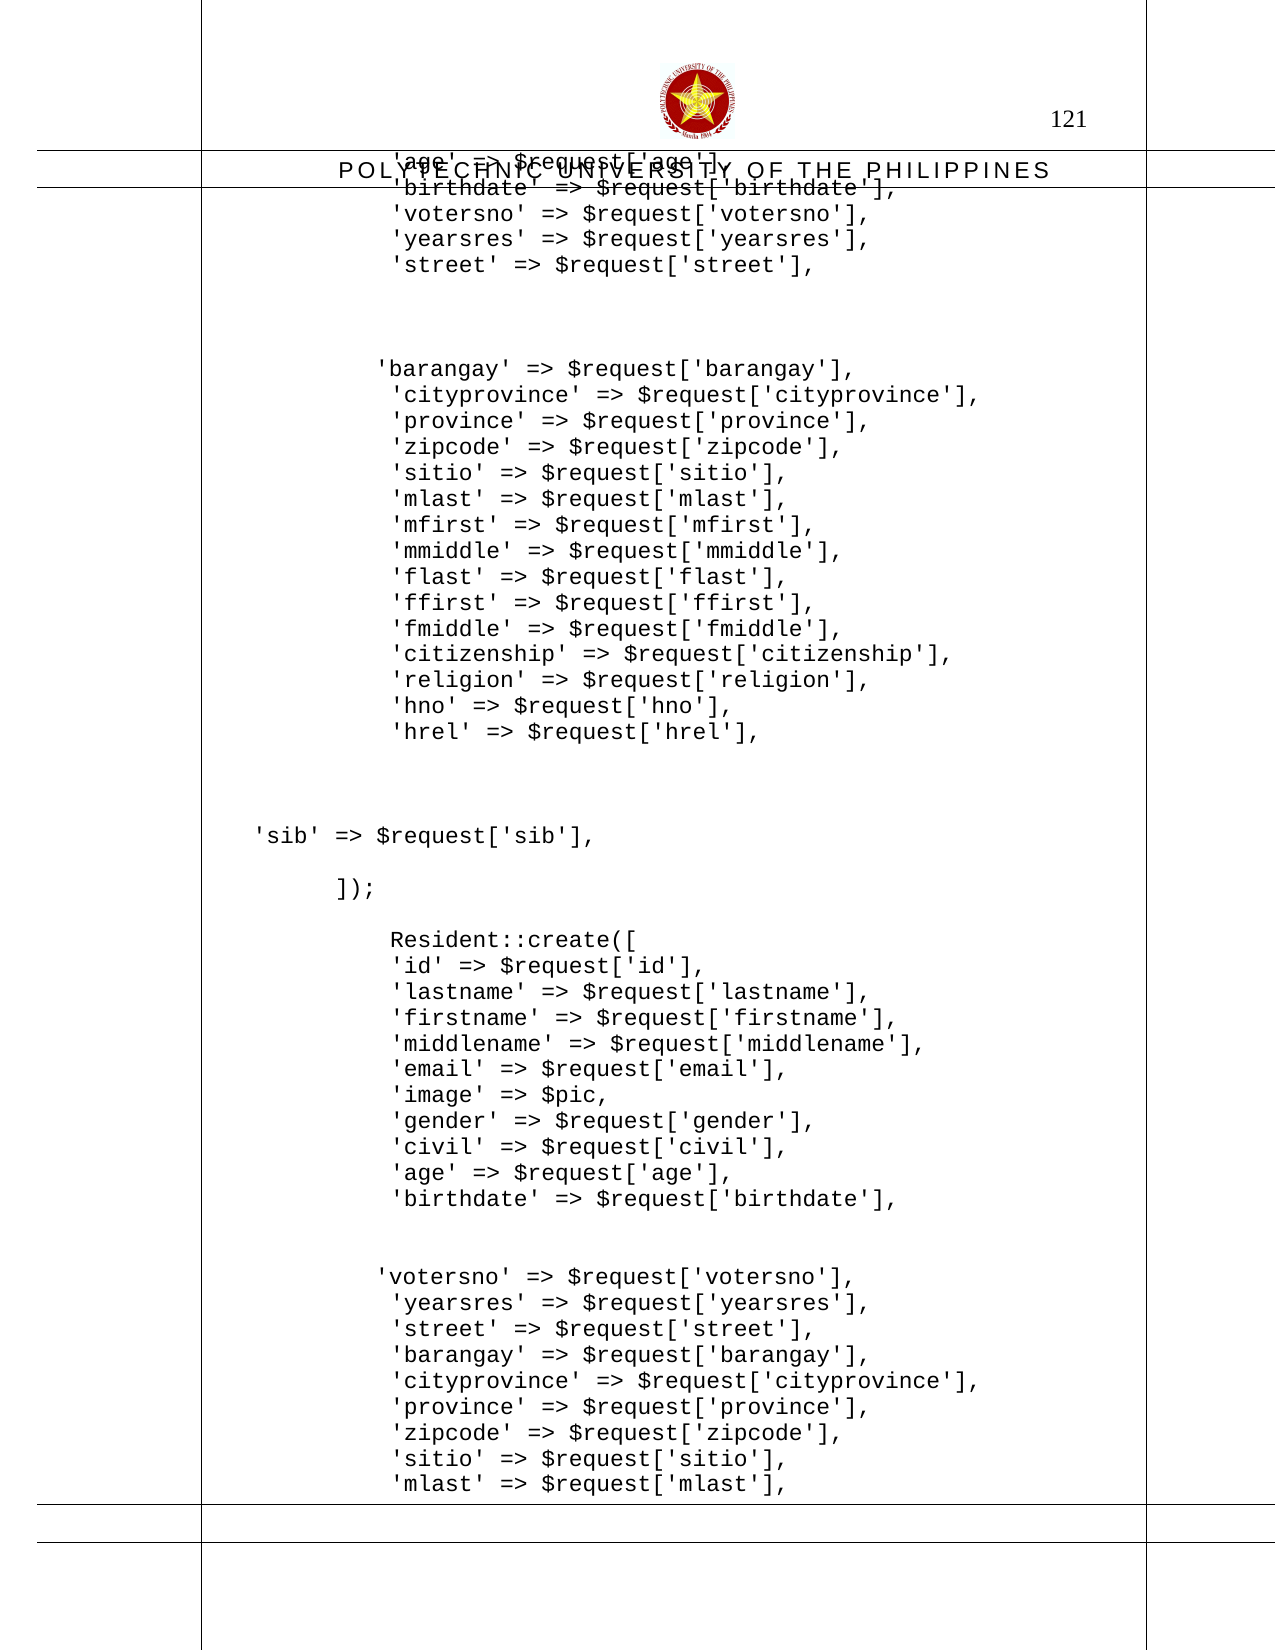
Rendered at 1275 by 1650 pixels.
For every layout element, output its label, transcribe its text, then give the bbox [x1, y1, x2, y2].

text 'fmiddle' => $request['fmiddle'], [225, 617, 1125, 643]
text 'mfirst' => $request['mfirst'], [225, 513, 1125, 539]
text 'yearsres' => $request['yearsres'], [225, 228, 1125, 254]
text 'votersno' => $request['votersno'], [225, 1265, 1125, 1291]
text 'religion' => $request['religion'], [225, 669, 1125, 695]
text 'street' => $request['street'], [225, 254, 1125, 280]
text 'zipcode' => $request['zipcode'], [225, 435, 1125, 461]
text 'yearsres' => $request['yearsres'], [225, 1291, 1125, 1317]
text 'mlast' => $request['mlast'], [225, 487, 1125, 513]
text 'email' => $request['email'], [225, 1058, 1125, 1084]
picture [660, 63, 735, 139]
text 'birthdate' => $request['birthdate'], [225, 176, 1125, 202]
text 'sitio' => $request['sitio'], [225, 461, 1125, 487]
text 'street' => $request['street'], [225, 1317, 1125, 1343]
text 'hrel' => $request['hrel'], [225, 721, 1125, 747]
text 'cityprovince' => $request['cityprovince'], [225, 1369, 1125, 1395]
text 'age' => $request['age'], [225, 150, 1125, 176]
text 'hno' => $request['hno'], [225, 695, 1125, 721]
text 'province' => $request['province'], [225, 409, 1125, 435]
text 'mmiddle' => $request['mmiddle'], [225, 539, 1125, 565]
text 'sitio' => $request['sitio'], [225, 1447, 1125, 1473]
text 'mlast' => $request['mlast'], [225, 1473, 1125, 1499]
text Resident::create([ [225, 928, 1125, 954]
text 'ffirst' => $request['ffirst'], [225, 591, 1125, 617]
text 'lastname' => $request['lastname'], [225, 980, 1125, 1006]
text 'gender' => $request['gender'], [225, 1110, 1125, 1136]
text 'middlename' => $request['middlename'], [225, 1032, 1125, 1058]
text 'civil' => $request['civil'], [225, 1136, 1125, 1162]
text 'id' => $request['id'], [225, 954, 1125, 980]
text 'citizenship' => $request['citizenship'], [225, 643, 1125, 669]
text 'birthdate' => $request['birthdate'], [225, 1187, 1125, 1213]
text 'sib' => $request['sib'], [225, 824, 1125, 850]
text ]); [225, 876, 1125, 902]
text 'barangay' => $request['barangay'], [225, 1343, 1125, 1369]
text 'barangay' => $request['barangay'], [300, 357, 1125, 383]
text 'zipcode' => $request['zipcode'], [225, 1421, 1125, 1447]
text 'age' => $request['age'], [225, 1162, 1125, 1187]
text 'flast' => $request['flast'], [225, 565, 1125, 591]
text 'province' => $request['province'], [225, 1395, 1125, 1421]
text 'votersno' => $request['votersno'], [225, 202, 1125, 228]
text 'cityprovince' => $request['cityprovince'], [225, 383, 1125, 409]
text 'image' => $pic, [225, 1084, 1125, 1110]
text 'firstname' => $request['firstname'], [225, 1006, 1125, 1032]
